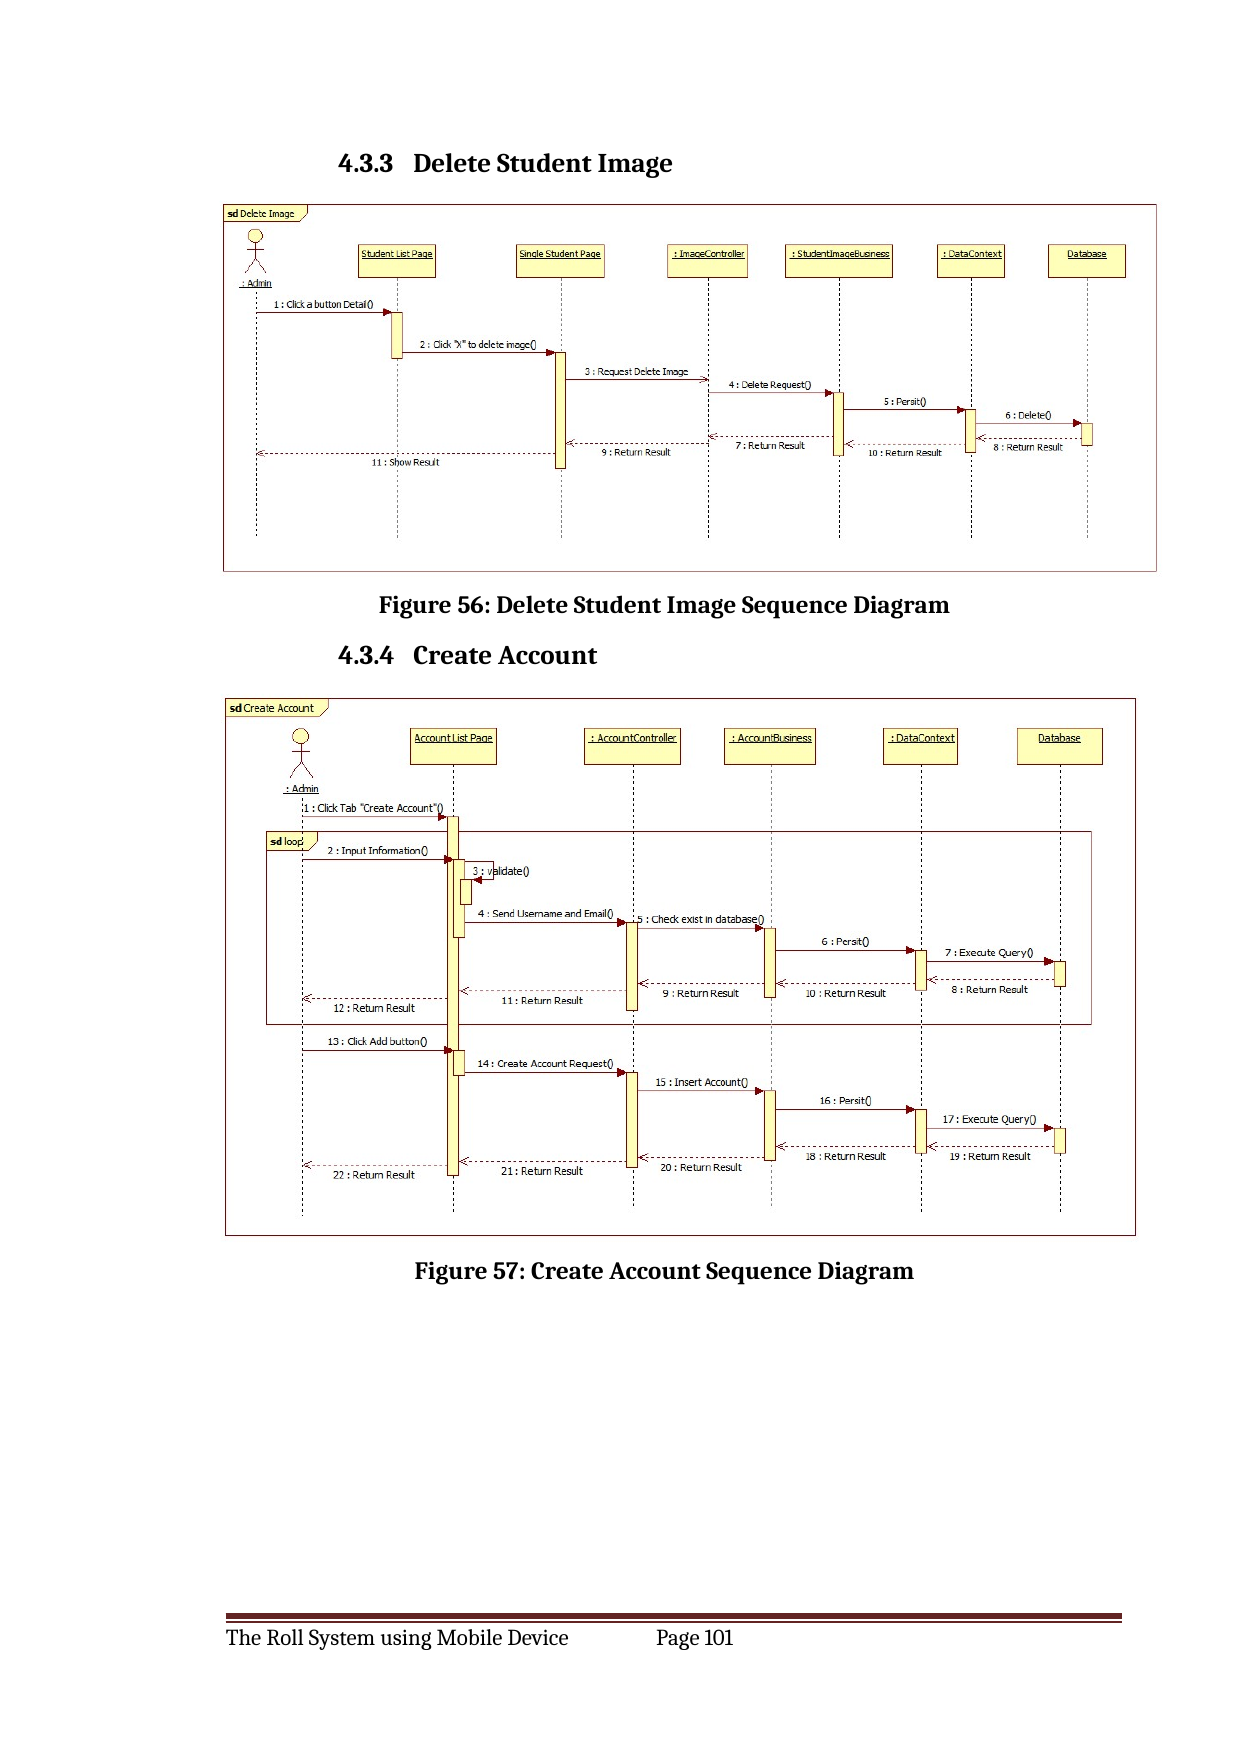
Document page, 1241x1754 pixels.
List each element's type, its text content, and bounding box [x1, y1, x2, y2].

subtitle Create Account [338, 640, 1122, 671]
picture [206, 187, 1172, 587]
subtitle Delete Student Image [338, 148, 1122, 179]
picture [206, 679, 1153, 1253]
